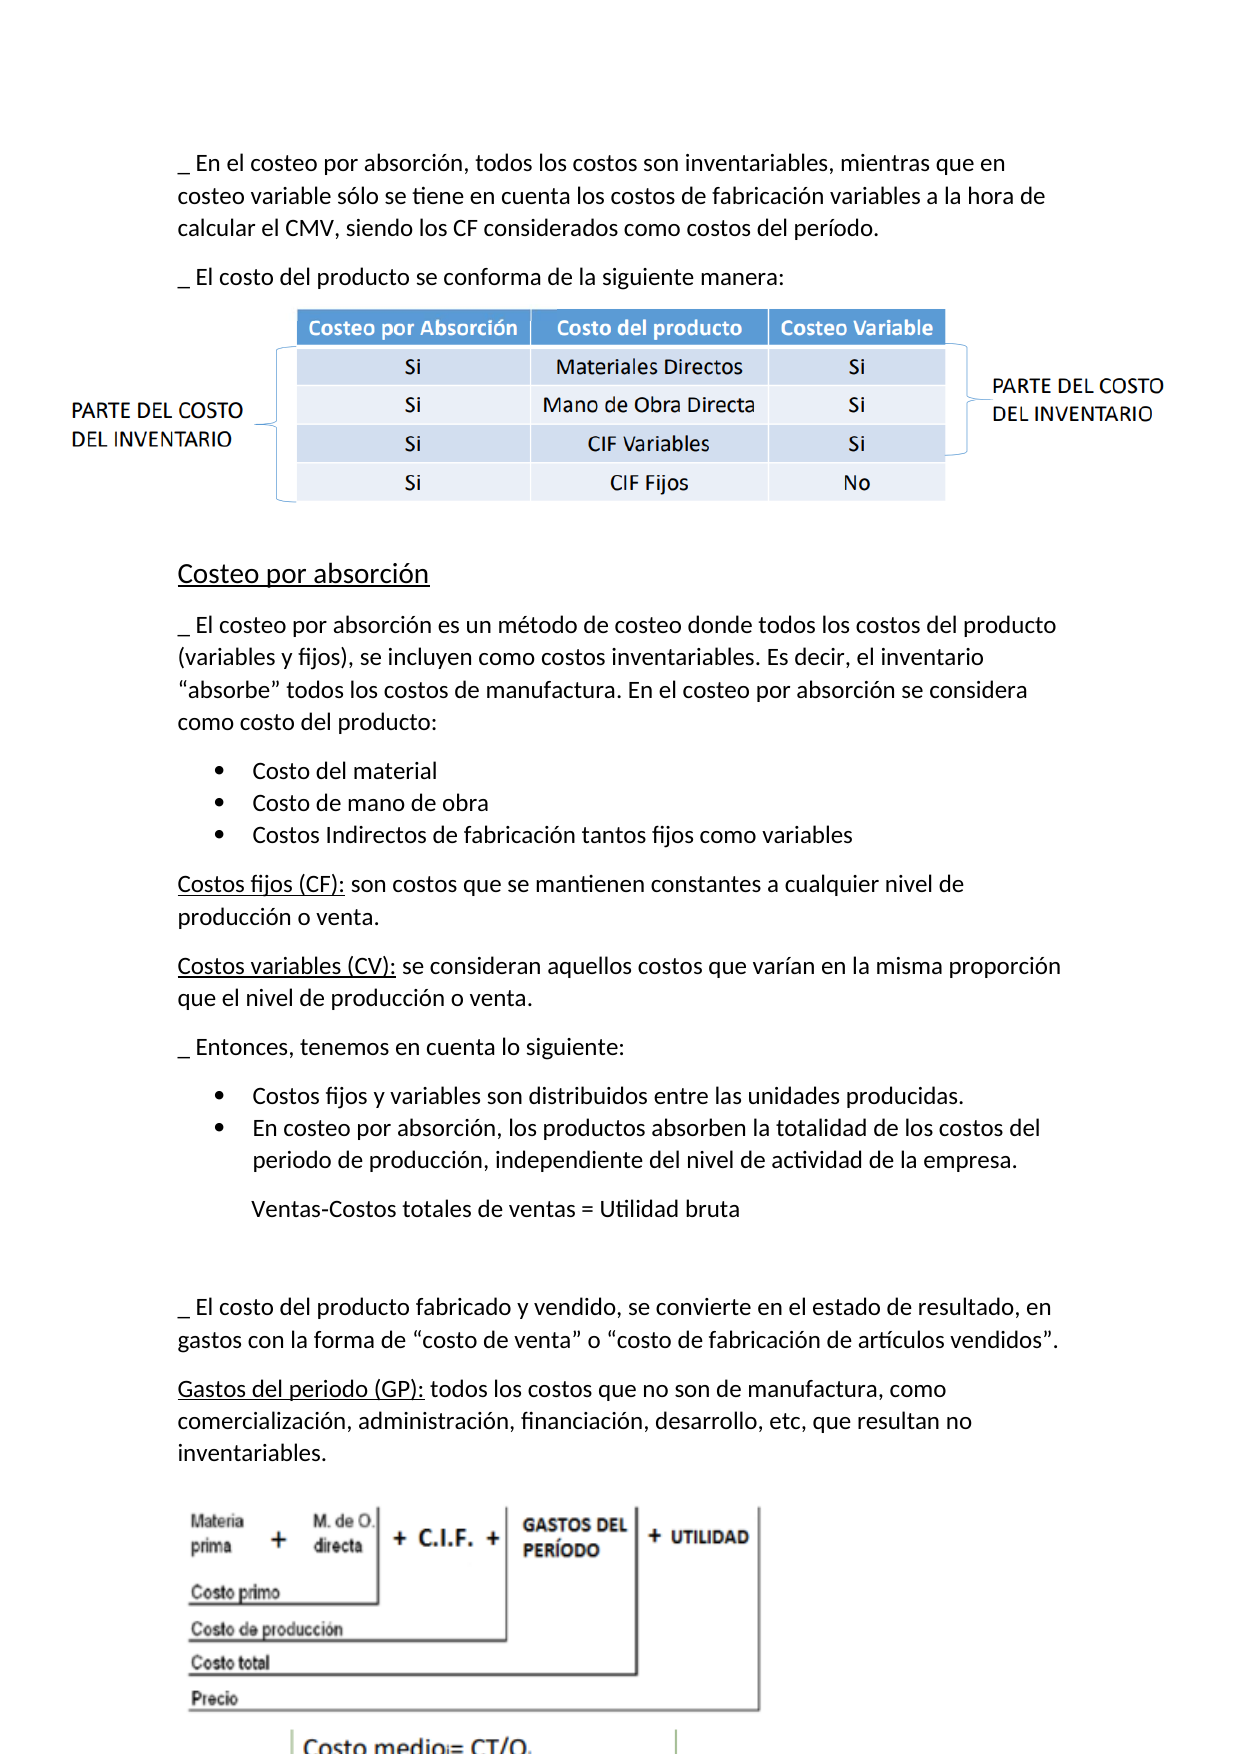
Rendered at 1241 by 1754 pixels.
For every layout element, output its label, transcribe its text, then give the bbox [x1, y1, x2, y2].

list Costos Indirectos de fabricación tantos fijos como variables [215, 820, 1063, 850]
picture [61, 304, 1178, 504]
text _ En el costeo por absorción, todos los costos son inventariables, mientras que en costeo variable sólo se tiene en cuenta los costos de fabricación variables a la hora de calcular el CMV, siendo los CF considerados como costos del período. [177, 148, 1063, 243]
text _ El costo del producto fabricado y vendido, se convierte en el estado de resultado, en gastos con la forma de “costo de venta” o “costo de fabricación de artículos vendidos”. [177, 1292, 1063, 1354]
list Costos fijos y variables son distribuidos entre las unidades producidas. [215, 1080, 1063, 1111]
list Costo del material [215, 755, 1063, 786]
picture [176, 1487, 772, 1754]
text _ El costo del producto se conforma de la siguiente manera: [177, 261, 1063, 292]
text _ El costeo por absorción es un método de costeo donde todos los costos del producto (variables y fijos), se incluyen como costos inventariables. Es decir, el inventario “absorbe” todos los costos de manufactura. En el costeo por absorción se considera como costo del producto: [177, 609, 1063, 737]
list Costo de mano de obra [215, 787, 1063, 818]
list En costeo por absorción, los productos absorben la totalidad de los costos del periodo de producción, independiente del nivel de actividad de la empresa. [215, 1112, 1063, 1175]
text _ Entonces, tenemos en cuenta lo siguiente: [177, 1031, 1063, 1062]
text Gastos del periodo (GP): todos los costos que no son de manufactura, como comercialización, administración, financiación, desarrollo, etc, que resultan no inventariables. [177, 1373, 1063, 1468]
text Costeo por absorción [177, 555, 1063, 591]
text Costos fijos (CF): son costos que se mantienen constantes a cualquier nivel de producción o venta. [177, 869, 1063, 931]
text Costos variables (CV): se consideran aquellos costos que varían en la misma proporción que el nivel de producción o venta. [177, 950, 1063, 1013]
text Ventas‐Costos totales de ventas = Utilidad bruta [215, 1194, 1063, 1224]
